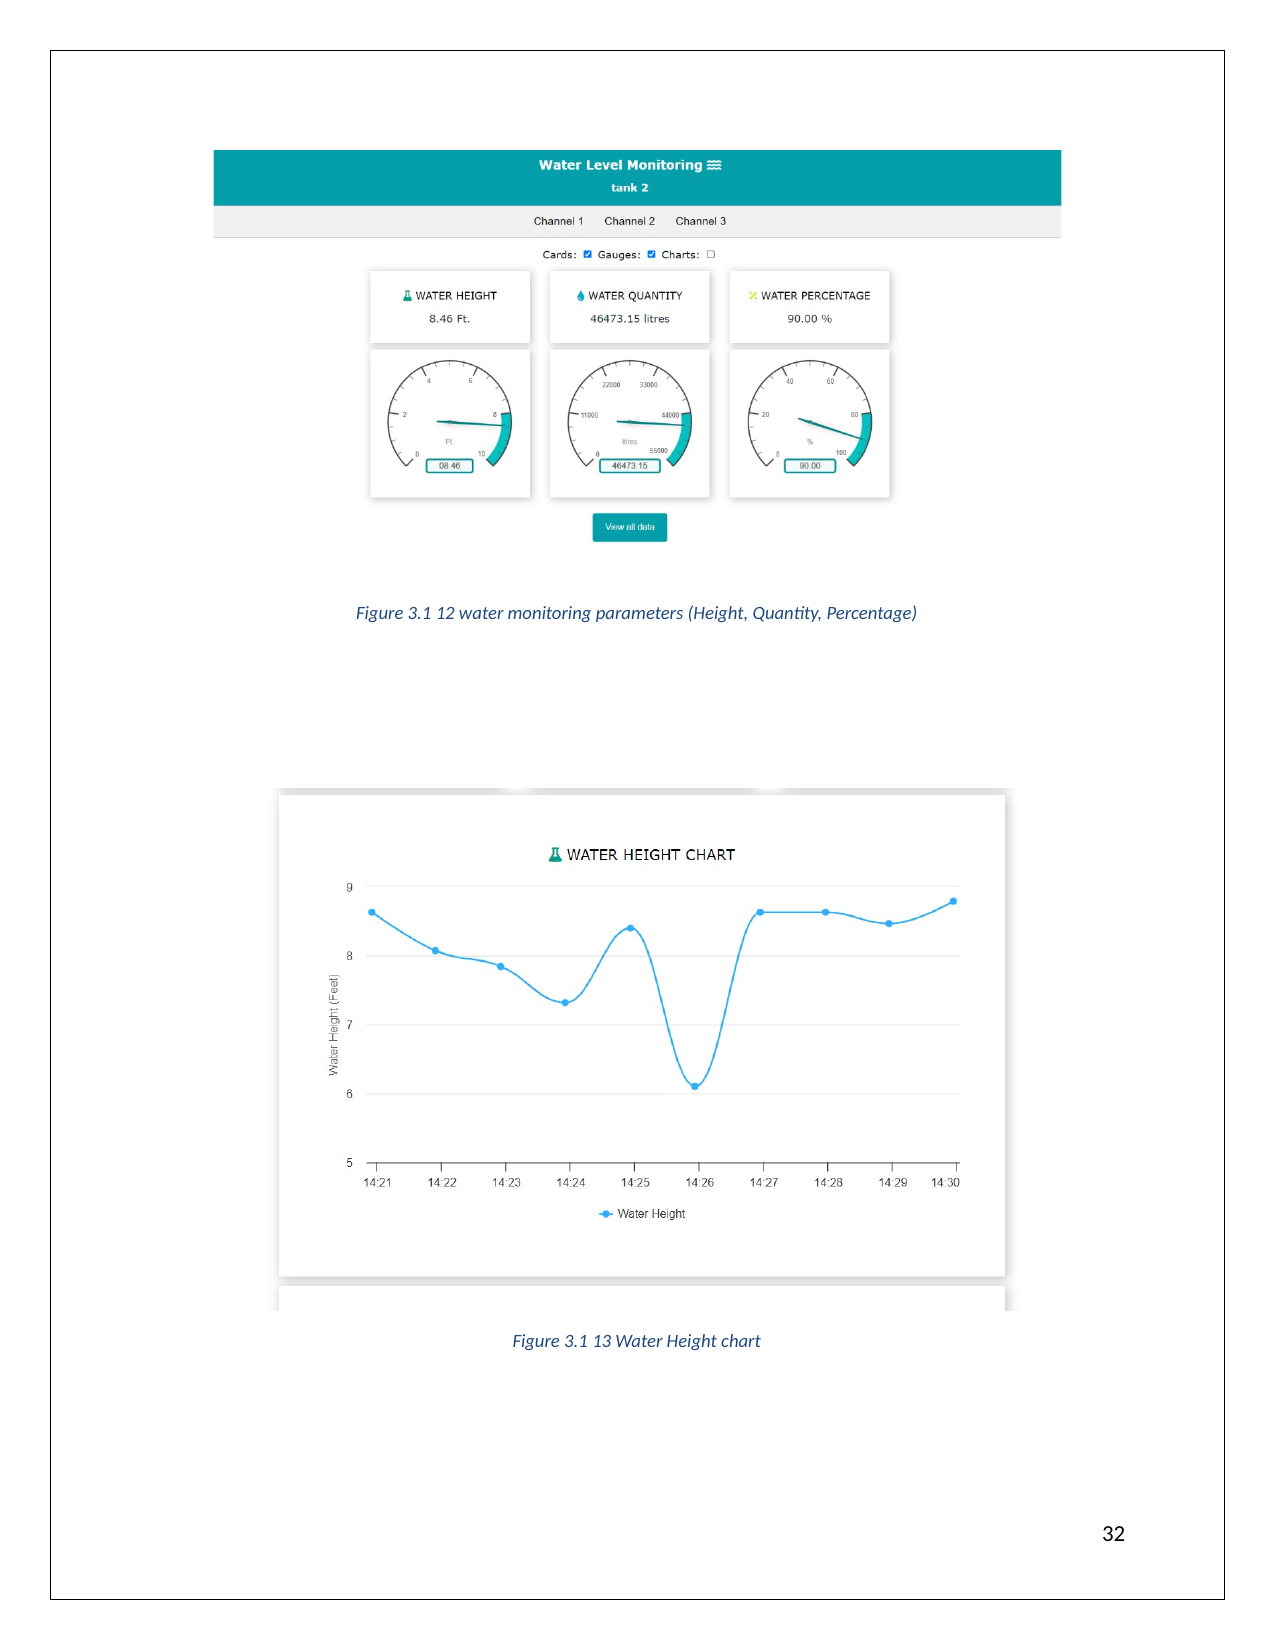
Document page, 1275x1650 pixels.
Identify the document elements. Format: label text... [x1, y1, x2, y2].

picture [213, 150, 1062, 583]
picture [255, 788, 1020, 1311]
text Figure 3.1 13 Water Height chart [150, 1329, 1125, 1352]
text Figure 3.1 12 water monitoring parameters (Height, Quantity, Percentage) [150, 601, 1125, 624]
